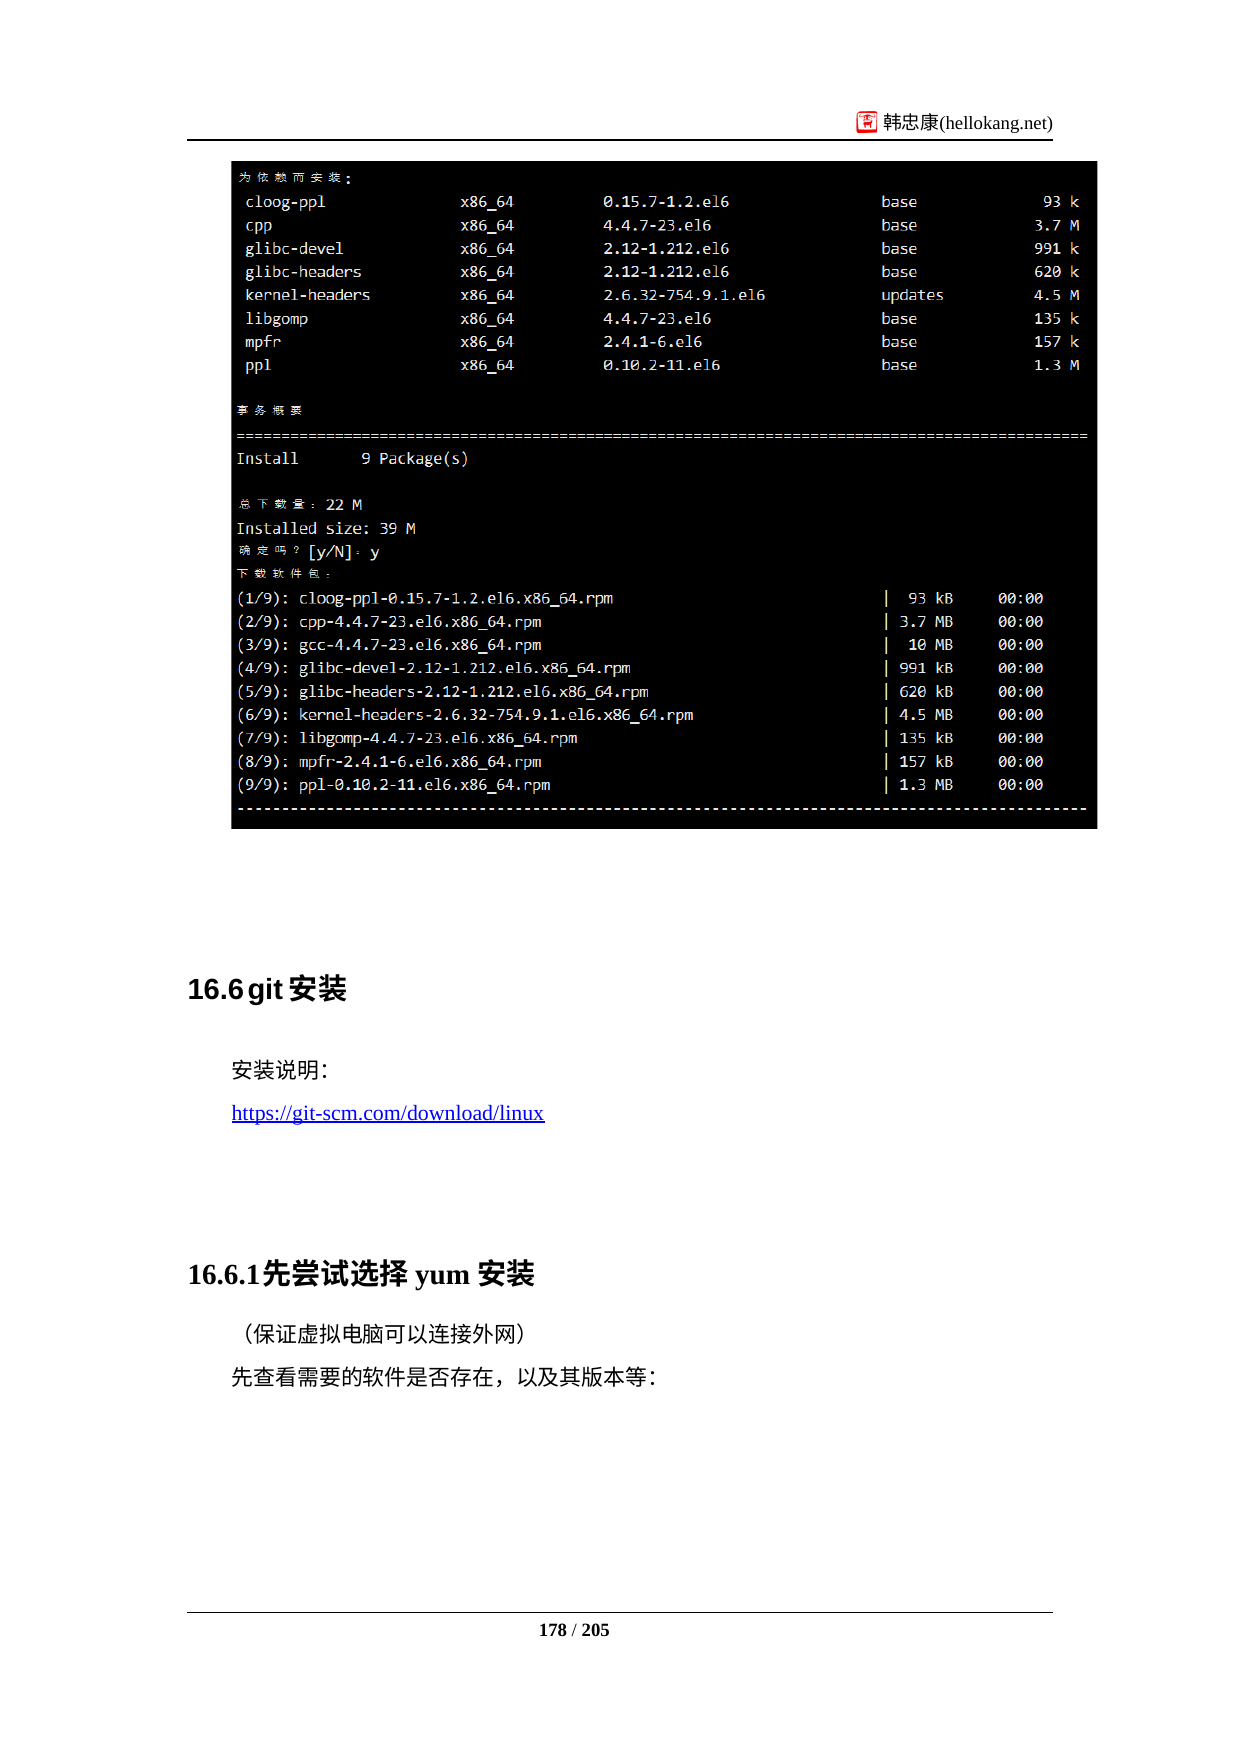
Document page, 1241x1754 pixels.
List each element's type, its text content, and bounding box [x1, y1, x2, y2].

text 安装说明： [187, 1053, 1053, 1086]
text （保证虚拟电脑可以连接外网） [187, 1317, 1053, 1349]
text 先查看需要的软件是否存在，以及其版本等： [187, 1360, 1053, 1392]
subtitle git安装 [187, 954, 1053, 1019]
text https://git-scm.com/download/linux [187, 1096, 1053, 1128]
picture [231, 161, 1098, 829]
subtitle 先尝试选择 yum 安装 [187, 1239, 1053, 1304]
picture [856, 111, 878, 133]
